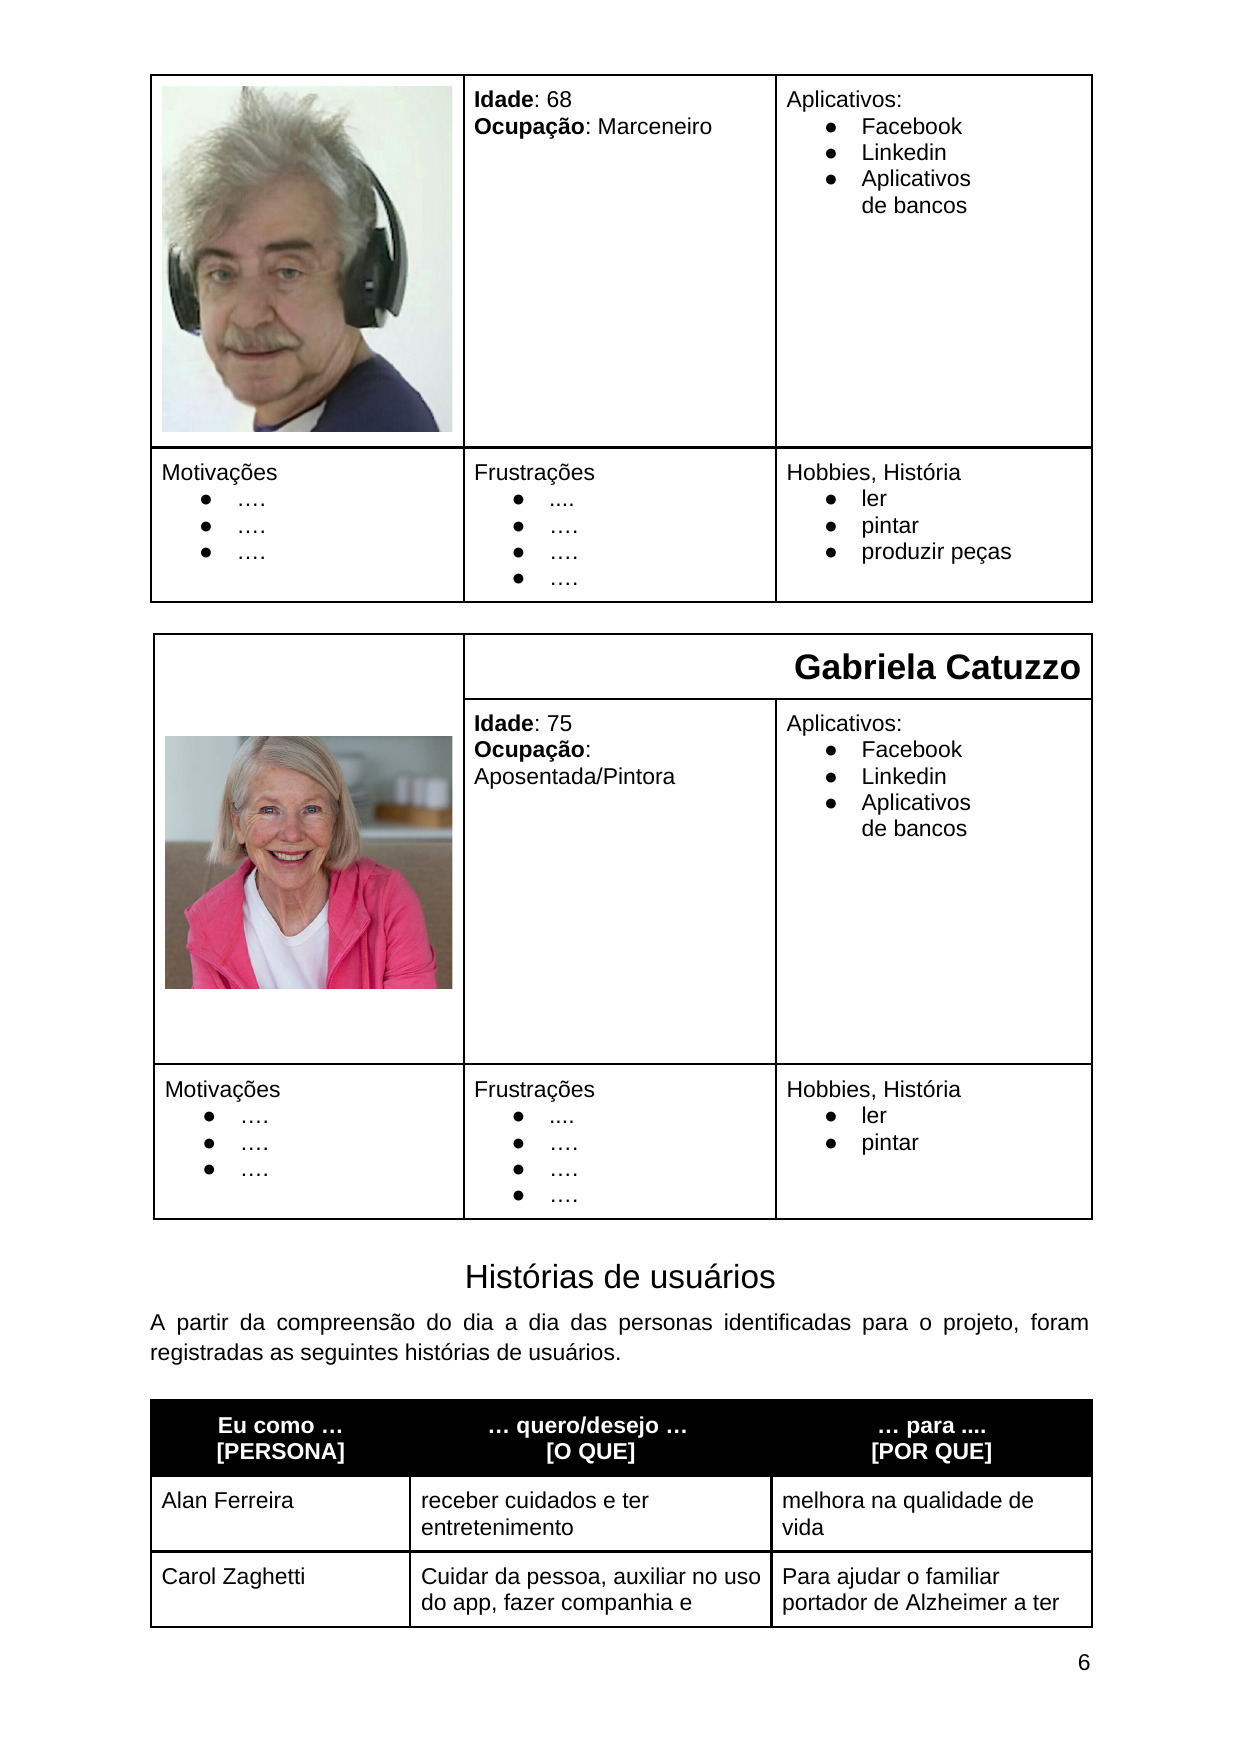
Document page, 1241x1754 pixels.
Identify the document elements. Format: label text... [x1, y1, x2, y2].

table_cell Carol Zaghetti [152, 1553, 409, 1626]
table_header [155, 635, 463, 1063]
table_cell Motivações …. …. …. [155, 1065, 463, 1218]
subtitle Histórias de usuários [150, 1257, 1090, 1296]
table_cell Aplicativos: Facebook Linkedin Aplicativos de bancos [777, 700, 1091, 1063]
picture [162, 86, 453, 432]
picture [165, 736, 453, 989]
table_cell Hobbies, História ler pintar [777, 1065, 1091, 1218]
text A partir da compreensão do dia a dia das personas identificadas para o projeto, foram registradas as seguintes histórias de usuários. [150, 1308, 1090, 1365]
table_cell Alan Ferreira [152, 1477, 409, 1550]
table_cell receber cuidados e ter entretenimento [411, 1477, 770, 1550]
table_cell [411, 1553, 770, 1626]
table_header … para .... [POR QUE] [773, 1401, 1091, 1475]
table_header … quero/desejo … [O QUE] [411, 1401, 770, 1475]
table_header Gabriela Catuzzo [465, 635, 1091, 697]
table_header Eu como … [PERSONA] [152, 1401, 409, 1475]
table_header [152, 76, 463, 446]
table_cell Aplicativos: Facebook Linkedin Aplicativos de bancos [777, 76, 1091, 446]
table_cell Idade: 68 Ocupação: Marceneiro [465, 76, 775, 446]
table_cell melhora na qualidade de vida [773, 1477, 1091, 1550]
table_cell Idade: 75 Ocupação: Aposentada/Pintora [465, 700, 775, 1063]
table_cell Hobbies, História ler pintar produzir peças [777, 449, 1091, 601]
table_cell Frustrações .... …. …. …. [465, 1065, 775, 1218]
table_cell Motivações …. …. …. [152, 449, 463, 601]
table_cell Frustrações .... …. …. …. [465, 449, 775, 601]
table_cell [773, 1553, 1091, 1626]
